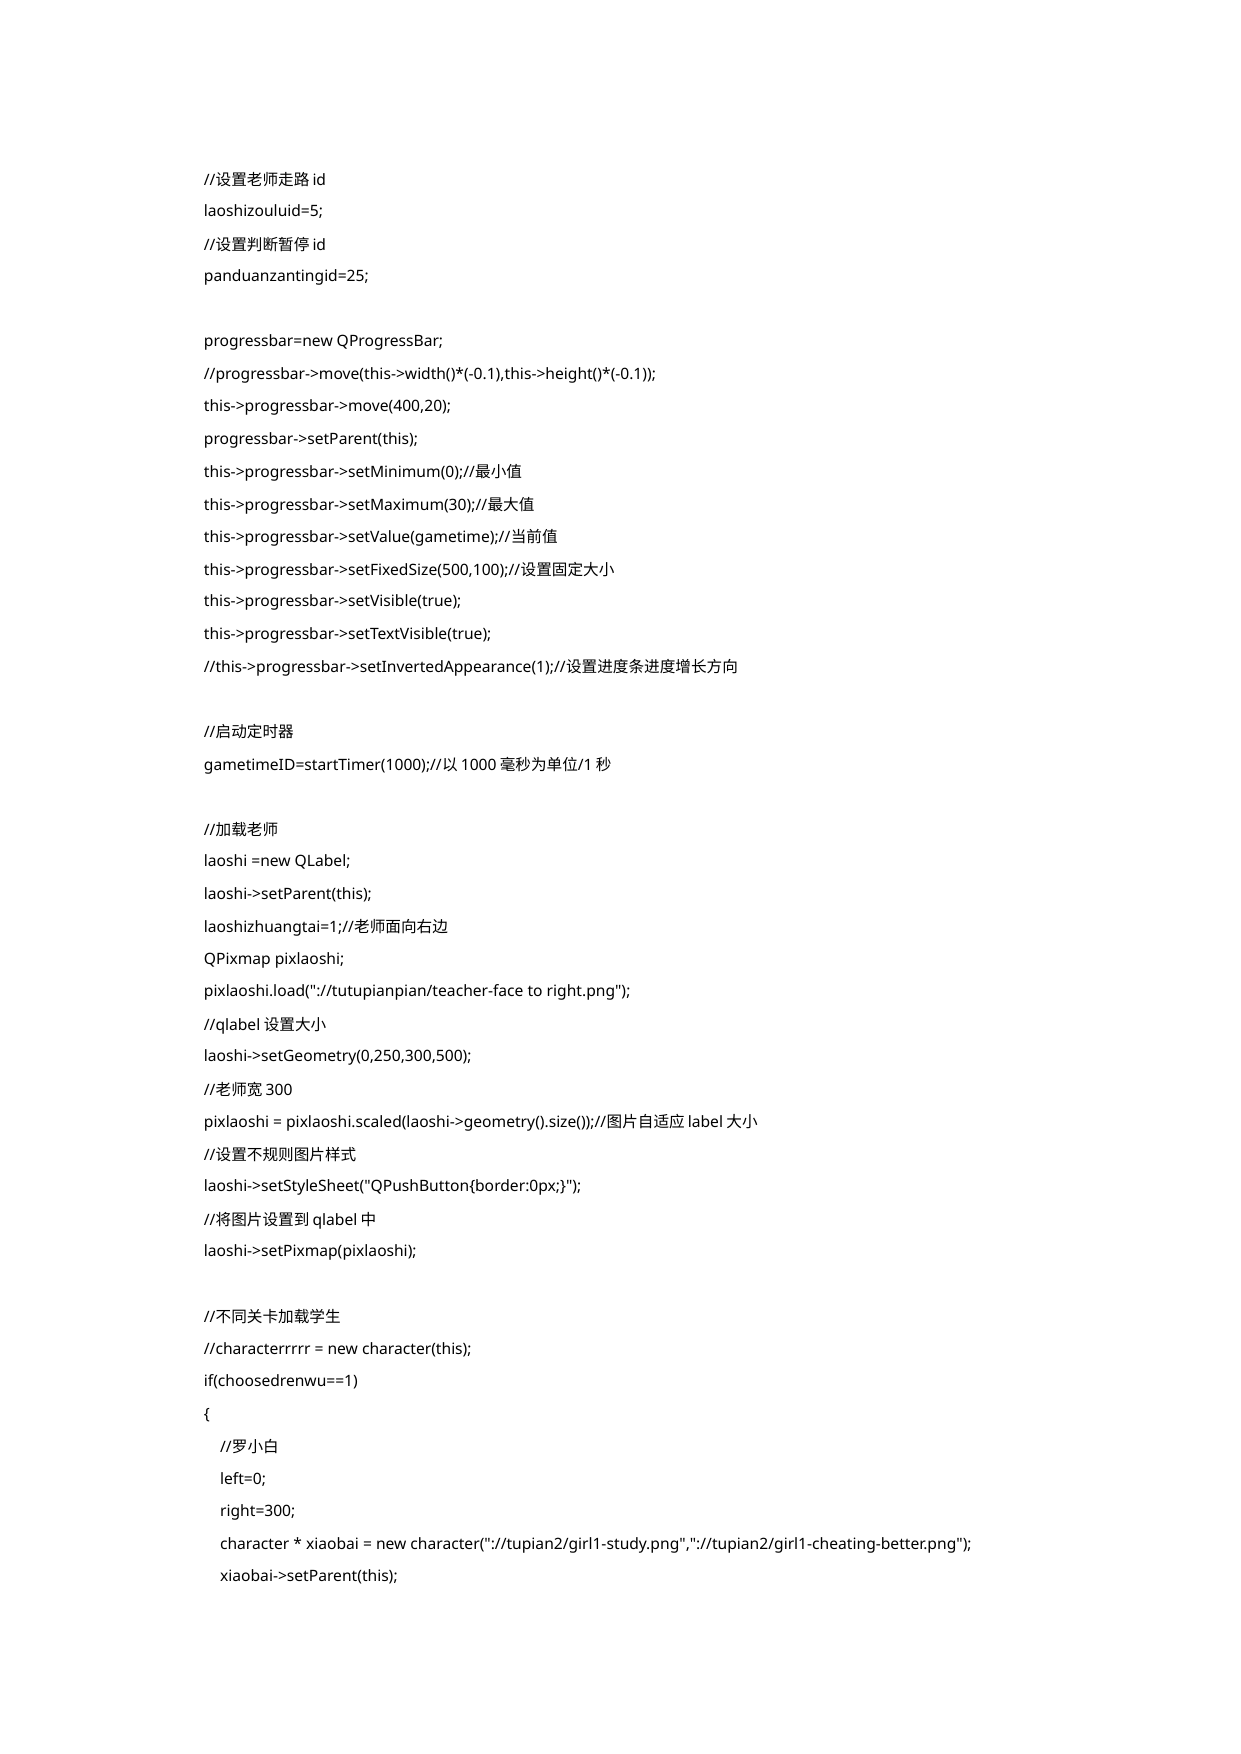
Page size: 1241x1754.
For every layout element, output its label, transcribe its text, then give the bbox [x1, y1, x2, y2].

text //设置不规则图片样式 [187, 1137, 1053, 1169]
text //qlabel设置大小 [187, 1007, 1053, 1039]
text //设置判断暂停id [187, 227, 1053, 259]
text //加载老师 [187, 812, 1053, 844]
text gametimeID=startTimer(1000);//以1000毫秒为单位/1秒 [187, 747, 1053, 779]
text QPixmap pixlaoshi; [187, 942, 1053, 974]
text { [187, 1397, 1053, 1429]
text laoshi->setStyleSheet("QPushButton{border:0px;}"); [187, 1169, 1053, 1202]
text progressbar->setParent(this); [187, 422, 1053, 454]
text character * xiaobai = new character("://tupian2/girl1-study.png","://tupian2/girl1-cheating-better.png"); [187, 1527, 1053, 1559]
text this->progressbar->setVisible(true); [187, 584, 1053, 617]
text //老师宽300 [187, 1072, 1053, 1104]
text this->progressbar->move(400,20); [187, 389, 1053, 422]
text this->progressbar->setTextVisible(true); [187, 617, 1053, 649]
text this->progressbar->setValue(gametime);//当前值 [187, 519, 1053, 552]
text //不同关卡加载学生 [187, 1299, 1053, 1332]
text panduanzantingid=25; [187, 259, 1053, 292]
text //characterrrrr = new character(this); [187, 1332, 1053, 1364]
text this->progressbar->setMaximum(30);//最大值 [187, 487, 1053, 519]
text xiaobai->setParent(this); [187, 1559, 1053, 1592]
text //将图片设置到qlabel中 [187, 1202, 1053, 1234]
text //启动定时器 [187, 714, 1053, 747]
text laoshi->setGeometry(0,250,300,500); [187, 1039, 1053, 1072]
text pixlaoshi.load("://tutupianpian/teacher-face to right.png"); [187, 974, 1053, 1007]
text //this->progressbar->setInvertedAppearance(1);//设置进度条进度增长方向 [187, 649, 1053, 682]
text //progressbar->move(this->width()*(-0.1),this->height()*(-0.1)); [187, 357, 1053, 389]
text laoshi =new QLabel; [187, 844, 1053, 877]
text this->progressbar->setMinimum(0);//最小值 [187, 454, 1053, 487]
text laoshizouluid=5; [187, 194, 1053, 227]
text progressbar=new QProgressBar; [187, 324, 1053, 357]
text this->progressbar->setFixedSize(500,100);//设置固定大小 [187, 552, 1053, 584]
text laoshi->setPixmap(pixlaoshi); [187, 1234, 1053, 1267]
text left=0; [187, 1462, 1053, 1494]
text right=300; [187, 1494, 1053, 1527]
text laoshizhuangtai=1;//老师面向右边 [187, 909, 1053, 942]
text laoshi->setParent(this); [187, 877, 1053, 909]
text if(choosedrenwu==1) [187, 1364, 1053, 1397]
text pixlaoshi = pixlaoshi.scaled(laoshi->geometry().size());//图片自适应label大小 [187, 1104, 1053, 1137]
text //罗小白 [187, 1429, 1053, 1462]
text //设置老师走路id [187, 162, 1053, 194]
